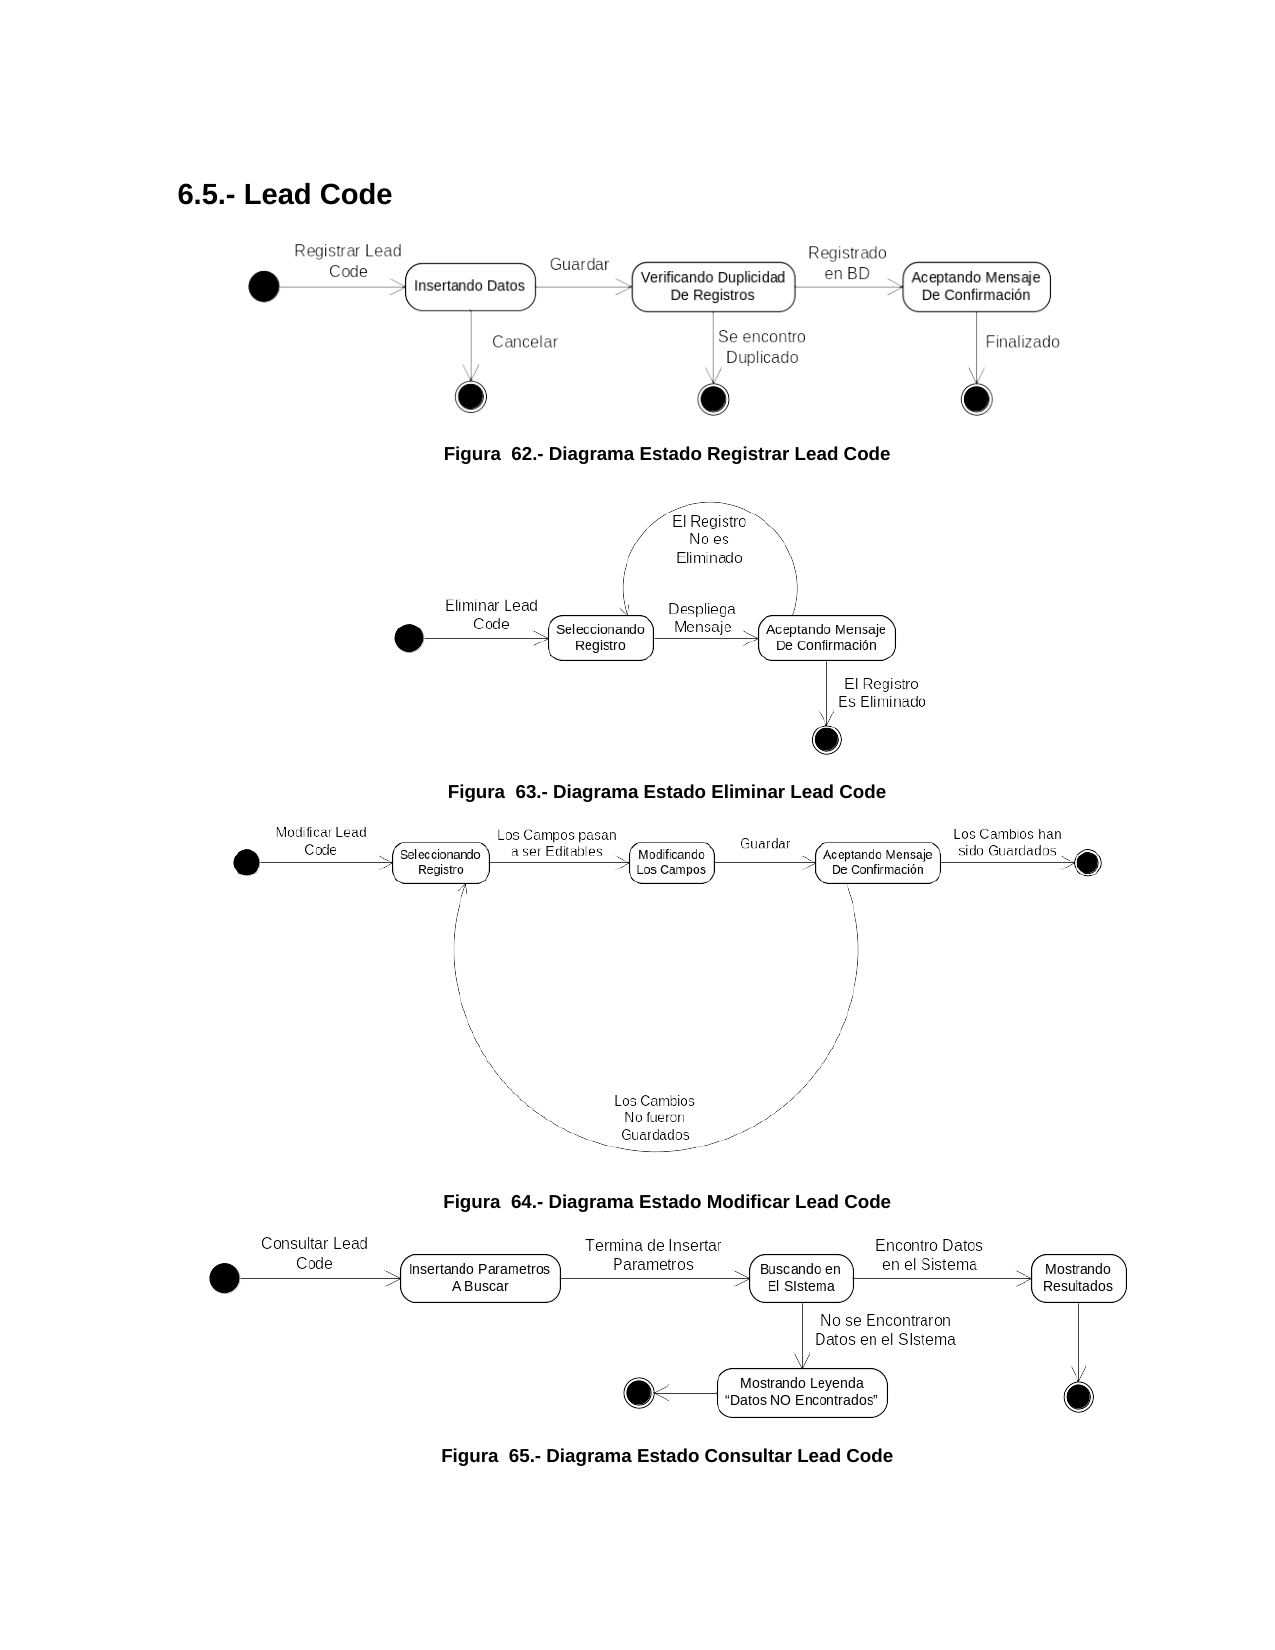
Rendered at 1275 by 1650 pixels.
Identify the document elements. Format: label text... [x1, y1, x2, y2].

text Figura 63.- Diagrama Estado Eliminar Lead Code [177, 781, 1157, 803]
subtitle 6.5.- Lead Code [177, 177, 1157, 211]
text Figura 64.- Diagrama Estado Modificar Lead Code [177, 1191, 1157, 1213]
text Figura 62.- Diagrama Estado Registrar Lead Code [177, 443, 1157, 464]
text Figura 65.- Diagrama Estado Consultar Lead Code [177, 1444, 1157, 1466]
